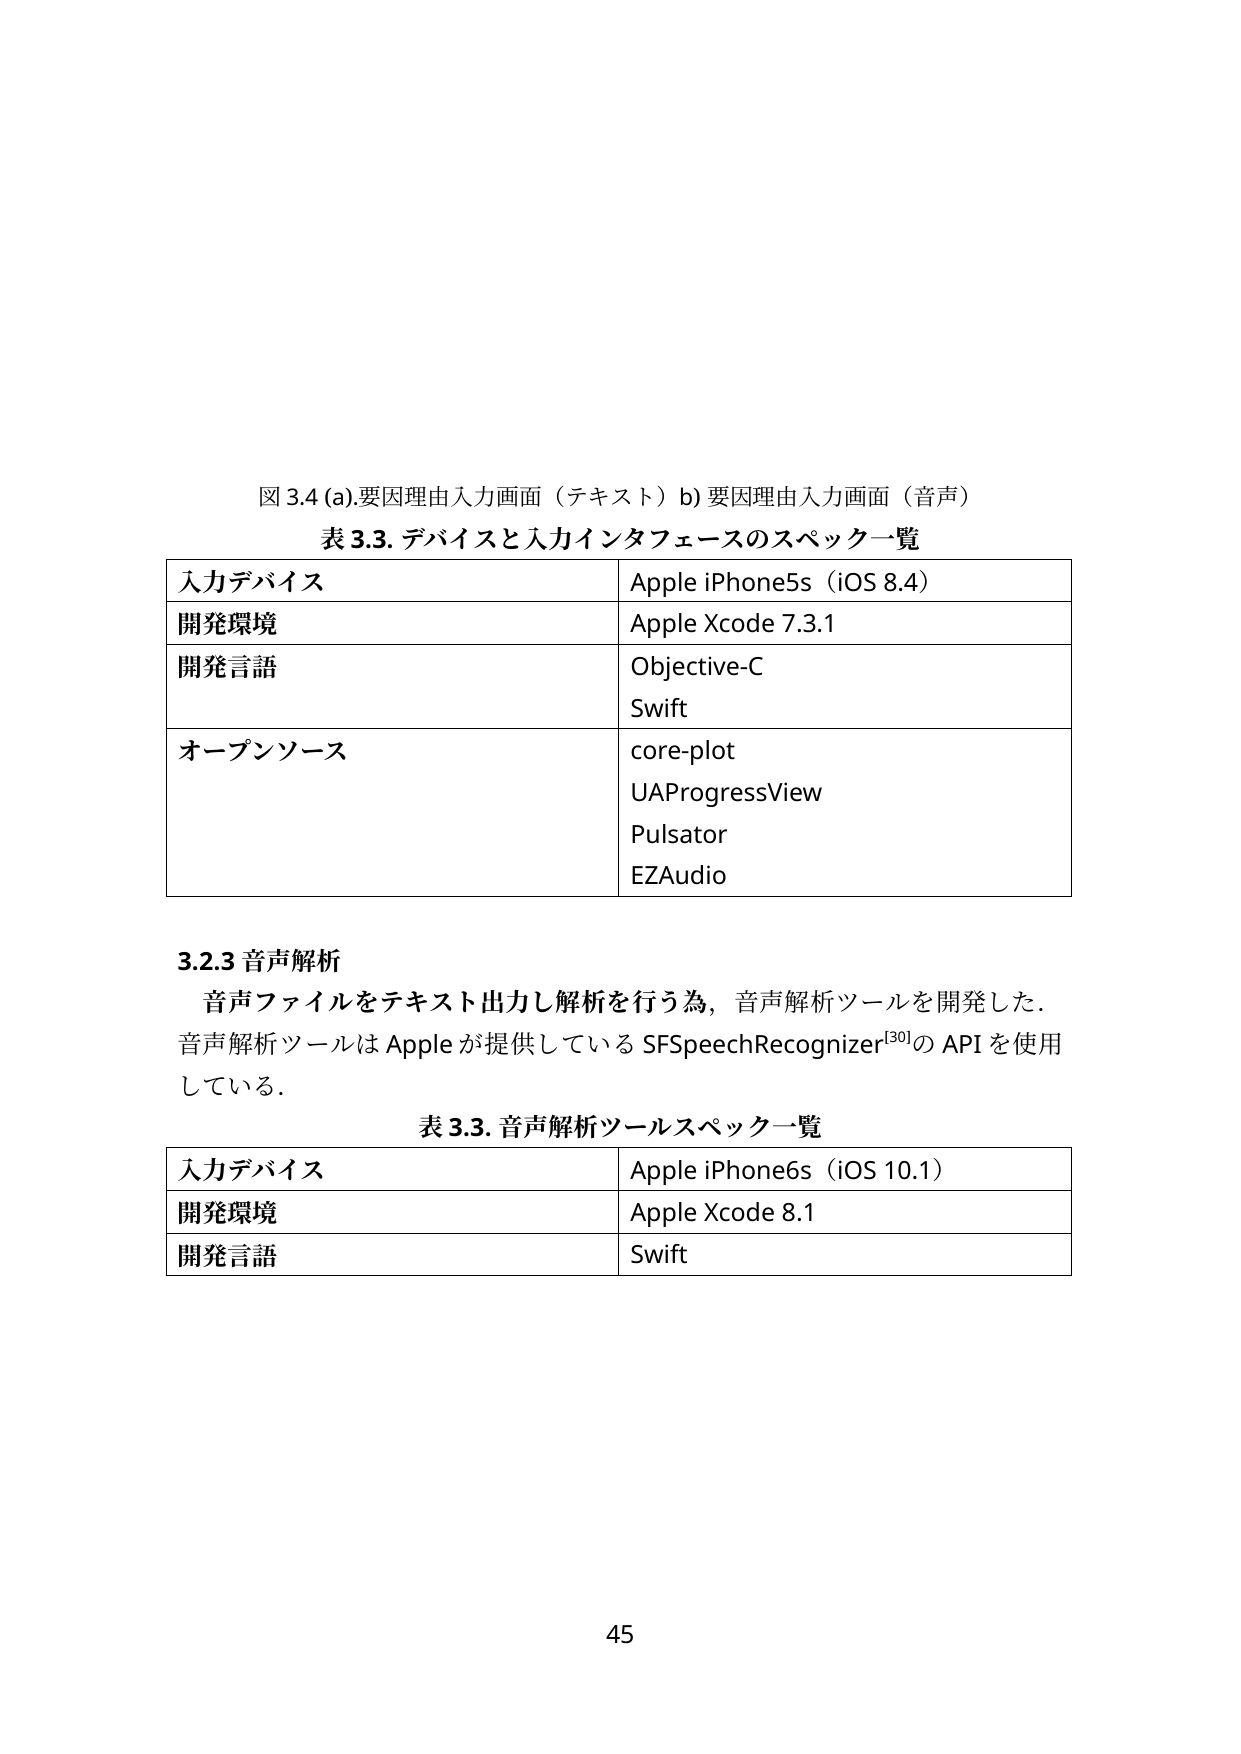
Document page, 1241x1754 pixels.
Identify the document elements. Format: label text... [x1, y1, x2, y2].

table_cell 開発環境 [167, 602, 618, 644]
table_cell 開発言語 [167, 645, 618, 728]
text 3.2.3 音声解析 [177, 939, 1063, 980]
text 音声ファイルをテキスト出力し解析を行う為，音声解析ツールを開発した．音声解析ツールはAppleが提供しているSFSpeechRecognizer[30]のAPIを使用している． [177, 980, 1063, 1105]
table_header Apple iPhone5s（iOS 8.4） [619, 560, 1071, 601]
table_cell Apple Xcode 8.1 [619, 1191, 1071, 1232]
table_header 入力デバイス [167, 1148, 618, 1190]
table_cell core-plot UAProgressView Pulsator EZAudio [619, 729, 1071, 896]
table_header Apple iPhone6s（iOS 10.1） [619, 1148, 1071, 1190]
table_header 入力デバイス [167, 560, 618, 601]
table_cell Apple Xcode 7.3.1 [619, 602, 1071, 644]
table_cell 開発環境 [167, 1191, 618, 1232]
text 表3.3. 音声解析ツールスペック一覧 [177, 1105, 1063, 1147]
text 表3.3. デバイスと入力インタフェースのスペック一覧 [177, 517, 1063, 558]
table_cell Objective-C Swift [619, 645, 1071, 728]
text 図3.4 (a).要因理由入力画面（テキスト）b) 要因理由入力画面（音声） [177, 475, 1063, 517]
table_cell Swift [619, 1234, 1071, 1275]
table_cell オープンソース [167, 729, 618, 896]
table_cell 開発言語 [167, 1234, 618, 1275]
